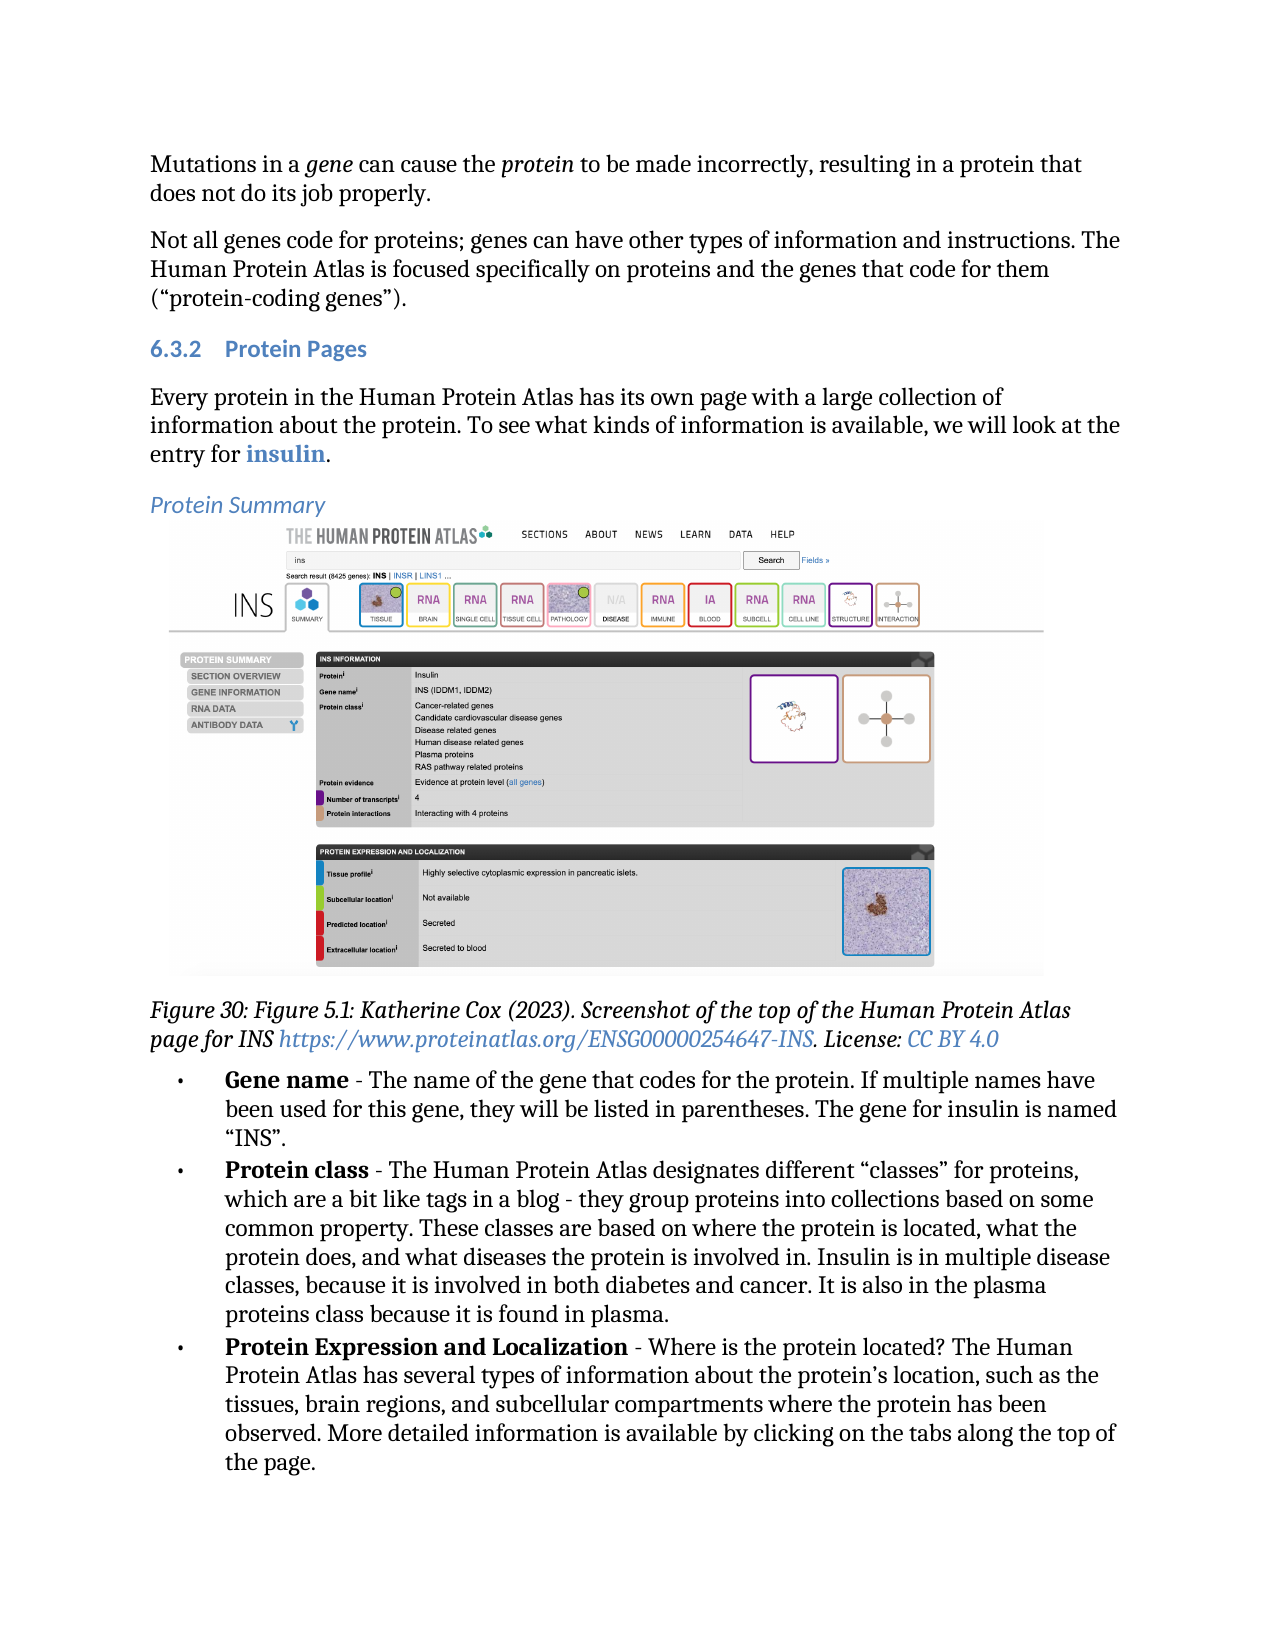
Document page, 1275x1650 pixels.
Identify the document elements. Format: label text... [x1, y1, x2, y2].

text Every protein in the Human Protein Atlas has its own page with a large collection of information about the protein. To see what kinds of information is available, we will look at the entry for insulin. [150, 383, 1125, 469]
picture [168, 520, 1044, 976]
list Gene name - The name of the gene that codes for the protein. If multiple names have been used for this gene, they will be listed in parentheses. The gene for insulin is named “INS”. [175, 1066, 1125, 1152]
list Protein class - The Human Protein Atlas designates different “classes” for proteins, which are a bit like tags in a blog - they group proteins into collections based on some common property. These classes are based on where the protein is located, what the protein does, and what diseases the protein is involved in. Insulin is in multiple disease classes, because it is involved in both diabetes and cancer. It is also in the plasma proteins class because it is found in plasma. [175, 1156, 1125, 1329]
text Not all genes code for proteins; genes can have other types of information and instructions. The Human Protein Atlas is focused specifically on proteins and the genes that code for them (“protein-coding genes”). [150, 226, 1125, 312]
text Mutations in a gene can cause the protein to be made incorrectly, resulting in a protein that does not do its job properly. [150, 150, 1125, 207]
list Protein Expression and Localization - Where is the protein located? The Human Protein Atlas has several types of information about the protein’s location, such as the tissues, brain regions, and subcellular compartments where the protein has been observed. More detailed information is available by clicking on the tabs along the top of the page. [175, 1332, 1125, 1476]
subtitle Protein Summary [150, 490, 1125, 520]
subtitle 6.3.2 Protein Pages [150, 333, 1125, 364]
